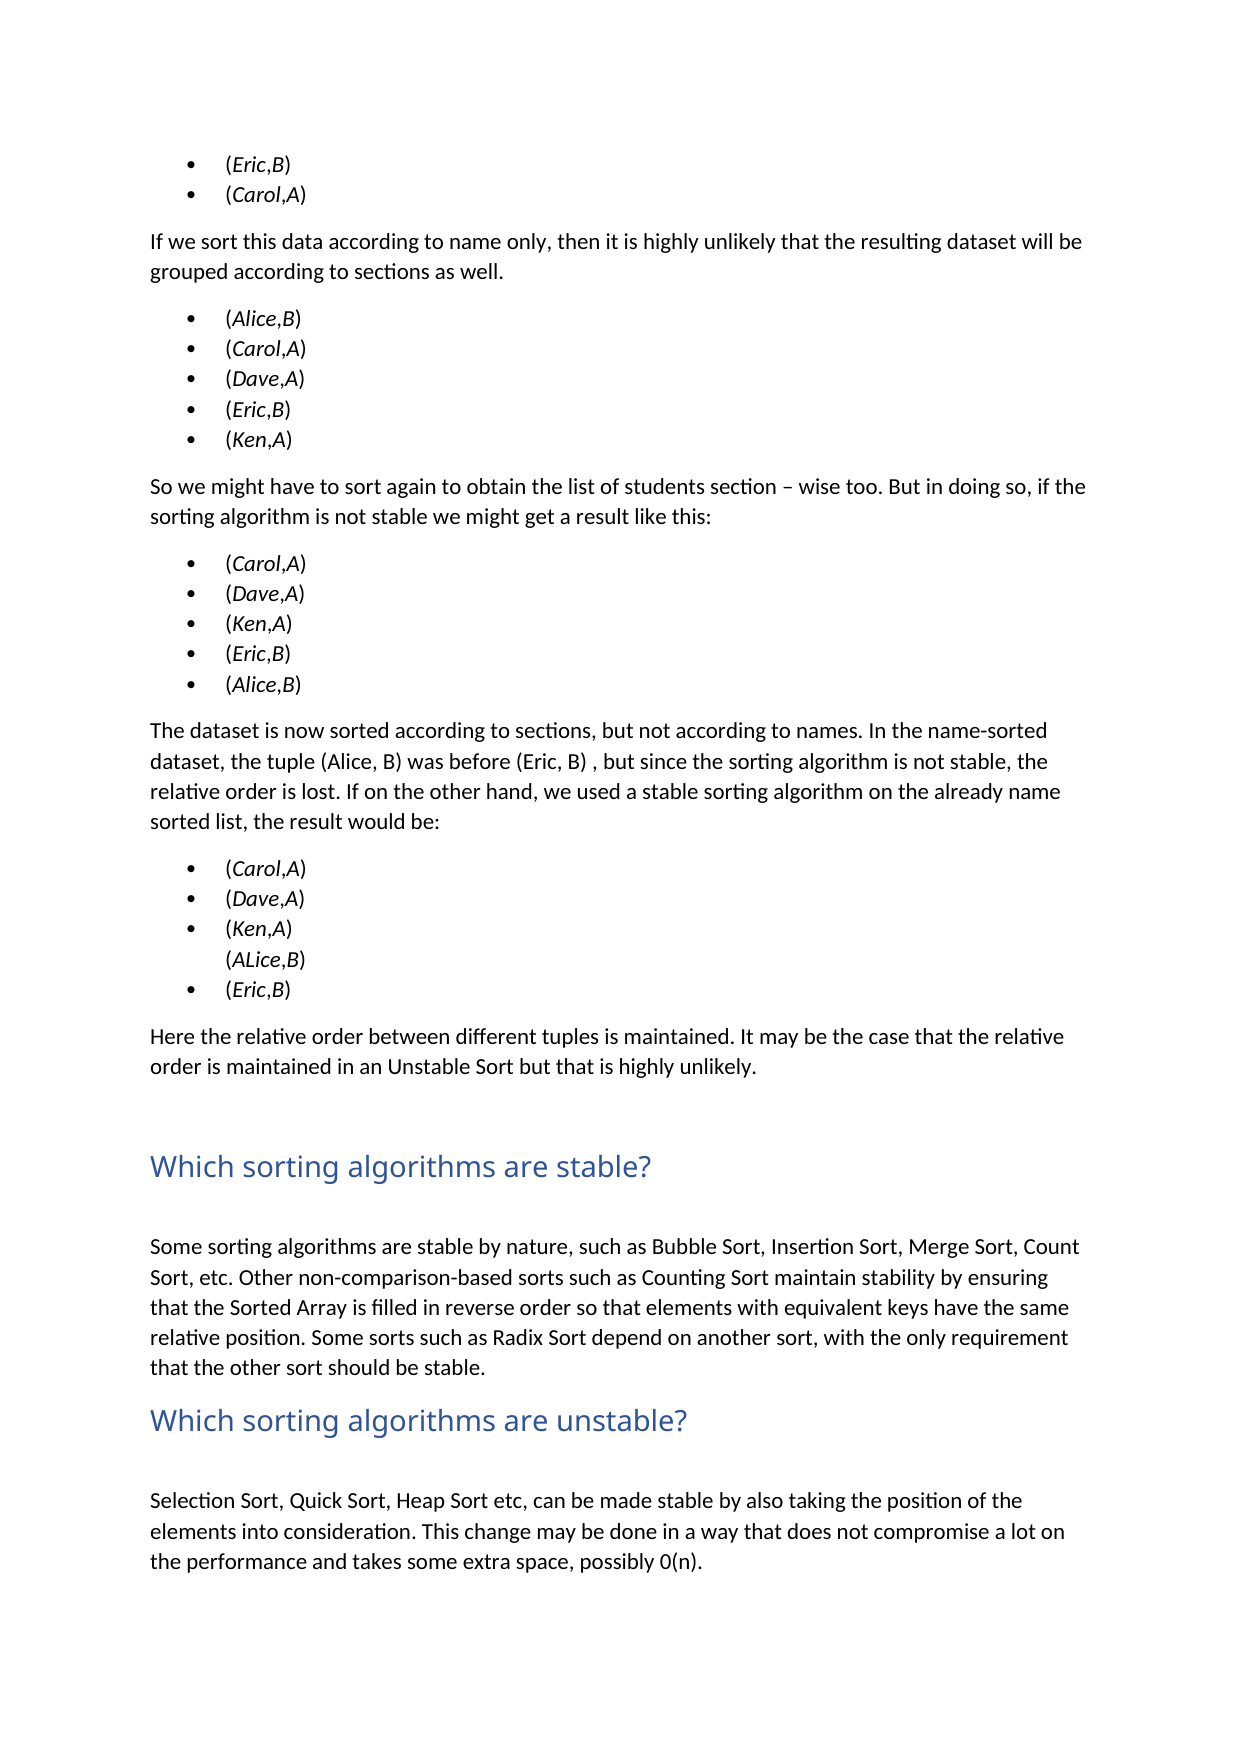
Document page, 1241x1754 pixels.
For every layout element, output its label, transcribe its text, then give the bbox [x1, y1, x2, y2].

list (Carol,A) [187, 854, 1090, 882]
list (Eric,B) [187, 150, 1090, 178]
list (Alice,B) [187, 304, 1090, 332]
list (Ken,A) [187, 609, 1090, 637]
text Here the relative order between different tuples is maintained. It may be the case that the relative order is maintained in an Unstable Sort but that is highly unlikely. [150, 1022, 1090, 1080]
list (Ken,A) [187, 425, 1090, 453]
list (Dave,A) [187, 579, 1090, 607]
list (Ken,A) [187, 914, 1090, 943]
text The dataset is now sorted according to sections, but not according to names. In the name-sorted dataset, the tuple (Alice, B) was before (Eric, B) , but since the sorting algorithm is not stable, the relative order is lost. If on the other hand, we used a stable sorting algorithm on the already name sorted list, the result would be: [150, 717, 1090, 835]
list (Alice,B) [187, 670, 1090, 698]
subtitle Which sorting algorithms are stable? [150, 1146, 1090, 1186]
list (Carol,A) [187, 180, 1090, 208]
list (Dave,A) [187, 364, 1090, 393]
list (Carol,A) [187, 334, 1090, 362]
text So we might have to sort again to obtain the list of students section – wise too. But in doing so, if the sorting algorithm is not stable we might get a result like this: [150, 472, 1090, 530]
text Selection Sort, Quick Sort, Heap Sort etc, can be made stable by also taking the position of the elements into consideration. This change may be done in a way that does not compromise a lot on the performance and takes some extra space, possibly 0(n). [150, 1487, 1090, 1575]
list (Eric,B) [187, 639, 1090, 668]
list (Eric,B) [187, 395, 1090, 423]
list (Carol,A) [187, 549, 1090, 577]
list (Eric,B) [187, 975, 1090, 1003]
list (ALice,B) [225, 945, 1090, 973]
text If we sort this data according to name only, then it is highly unlikely that the resulting dataset will be grouped according to sections as well. [150, 227, 1090, 285]
list (Dave,A) [187, 884, 1090, 912]
subtitle Which sorting algorithms are unstable? [150, 1400, 1090, 1440]
text Some sorting algorithms are stable by nature, such as Bubble Sort, Insertion Sort, Merge Sort, Count Sort, etc. Other non-comparison-based sorts such as Counting Sort maintain stability by ensuring that the Sorted Array is filled in reverse order so that elements with equivalent keys have the same relative position. Some sorts such as Radix Sort depend on another sort, with the only requirement that the other sort should be stable. [150, 1232, 1090, 1381]
